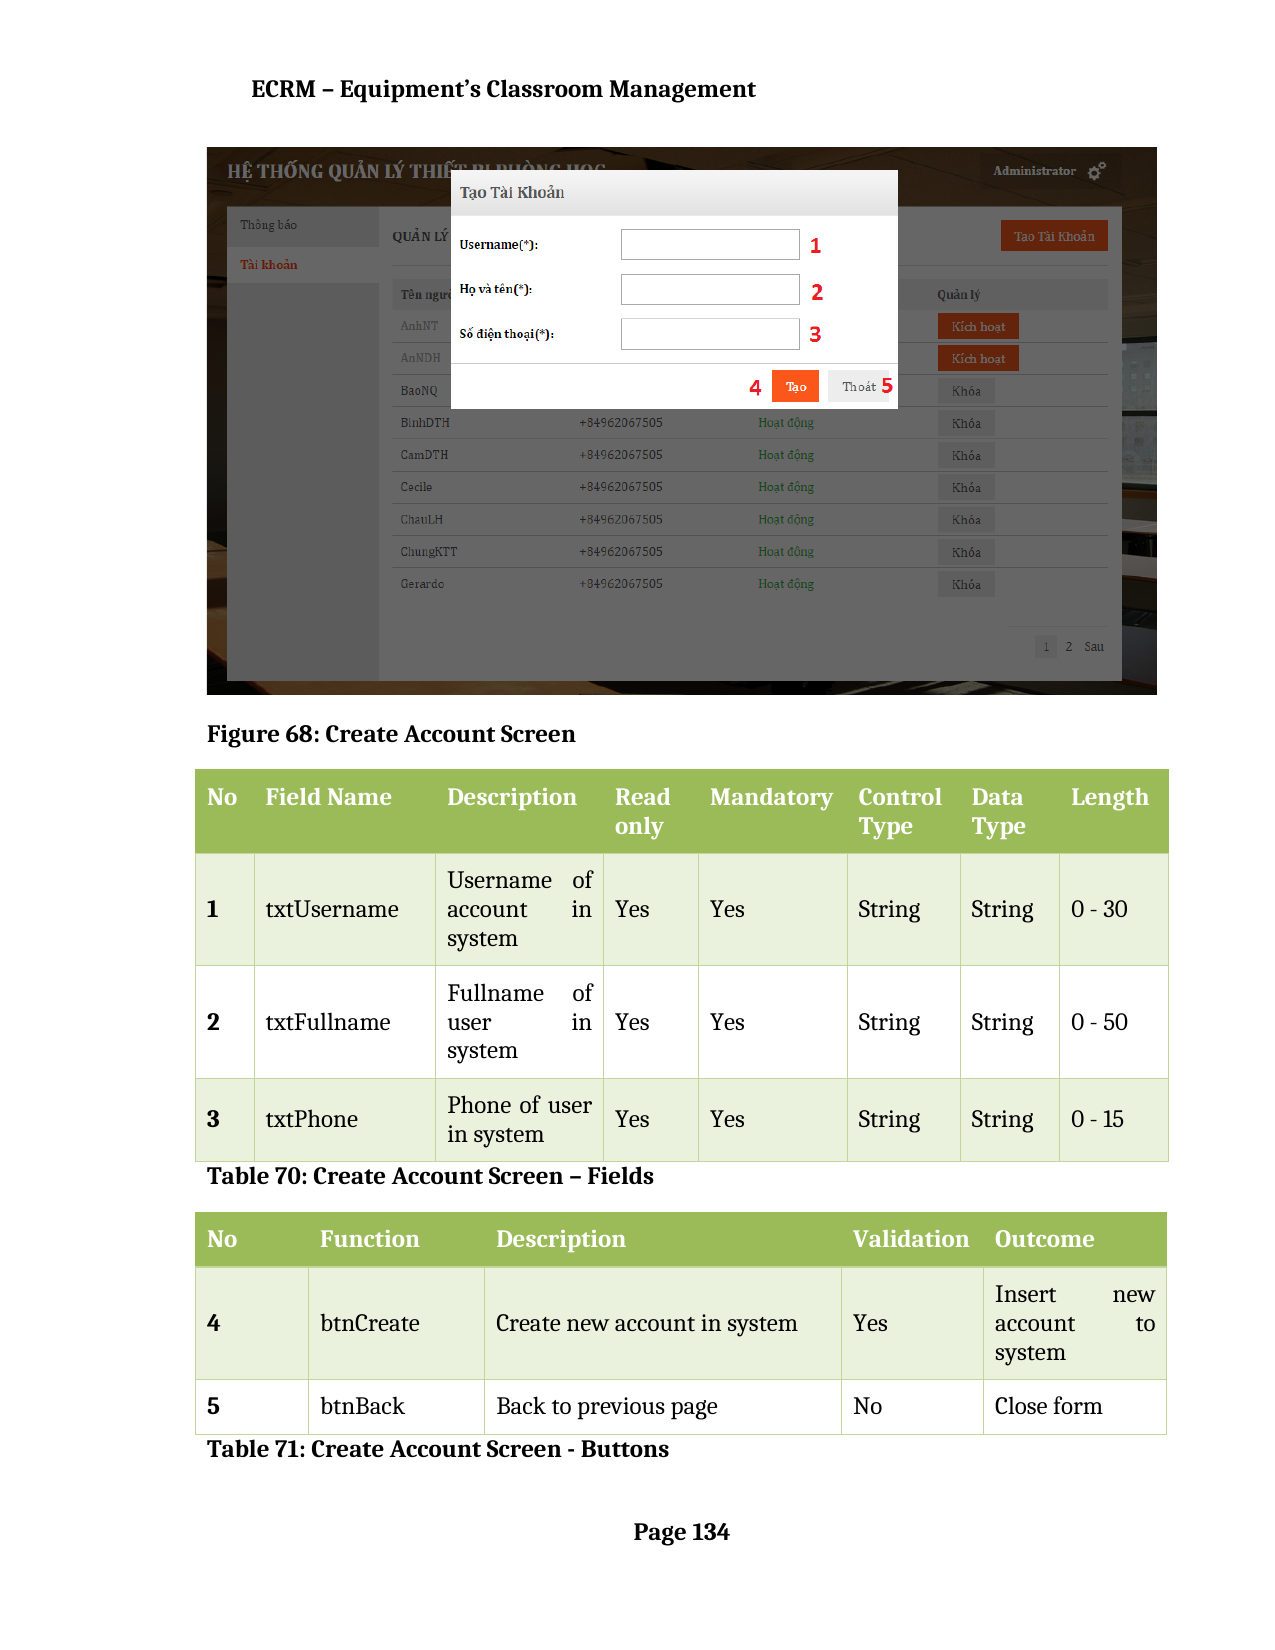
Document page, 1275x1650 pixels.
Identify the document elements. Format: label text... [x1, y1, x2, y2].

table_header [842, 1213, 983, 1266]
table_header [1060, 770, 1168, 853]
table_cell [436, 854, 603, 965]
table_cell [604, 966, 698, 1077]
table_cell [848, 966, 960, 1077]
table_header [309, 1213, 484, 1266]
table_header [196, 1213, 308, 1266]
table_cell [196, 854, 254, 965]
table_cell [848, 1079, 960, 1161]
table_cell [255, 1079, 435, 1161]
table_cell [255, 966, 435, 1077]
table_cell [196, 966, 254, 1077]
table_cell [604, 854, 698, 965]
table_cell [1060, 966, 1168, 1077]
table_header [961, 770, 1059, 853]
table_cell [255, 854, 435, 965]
text Table 71: Create Account Screen - Buttons [207, 1435, 1157, 1463]
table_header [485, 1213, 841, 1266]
text Figure 68: Create Account Screen [207, 720, 1157, 748]
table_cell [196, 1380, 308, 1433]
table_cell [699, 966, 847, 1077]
picture [206, 147, 1157, 695]
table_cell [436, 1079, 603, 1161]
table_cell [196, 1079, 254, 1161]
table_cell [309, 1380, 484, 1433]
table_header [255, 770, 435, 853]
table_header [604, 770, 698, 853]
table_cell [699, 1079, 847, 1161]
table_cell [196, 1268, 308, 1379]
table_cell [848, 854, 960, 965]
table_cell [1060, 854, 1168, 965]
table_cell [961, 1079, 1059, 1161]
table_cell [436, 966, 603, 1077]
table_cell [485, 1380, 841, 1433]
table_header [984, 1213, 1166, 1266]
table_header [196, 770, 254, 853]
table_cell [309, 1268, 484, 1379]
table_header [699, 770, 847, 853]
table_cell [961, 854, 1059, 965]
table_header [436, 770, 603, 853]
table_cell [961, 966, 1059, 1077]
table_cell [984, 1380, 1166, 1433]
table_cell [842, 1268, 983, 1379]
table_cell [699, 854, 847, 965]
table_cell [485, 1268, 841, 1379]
text Table 70: Create Account Screen – Fields [207, 1162, 1157, 1191]
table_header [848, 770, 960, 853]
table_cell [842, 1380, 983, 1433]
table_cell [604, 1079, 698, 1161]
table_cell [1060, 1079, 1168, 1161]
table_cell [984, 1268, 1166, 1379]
